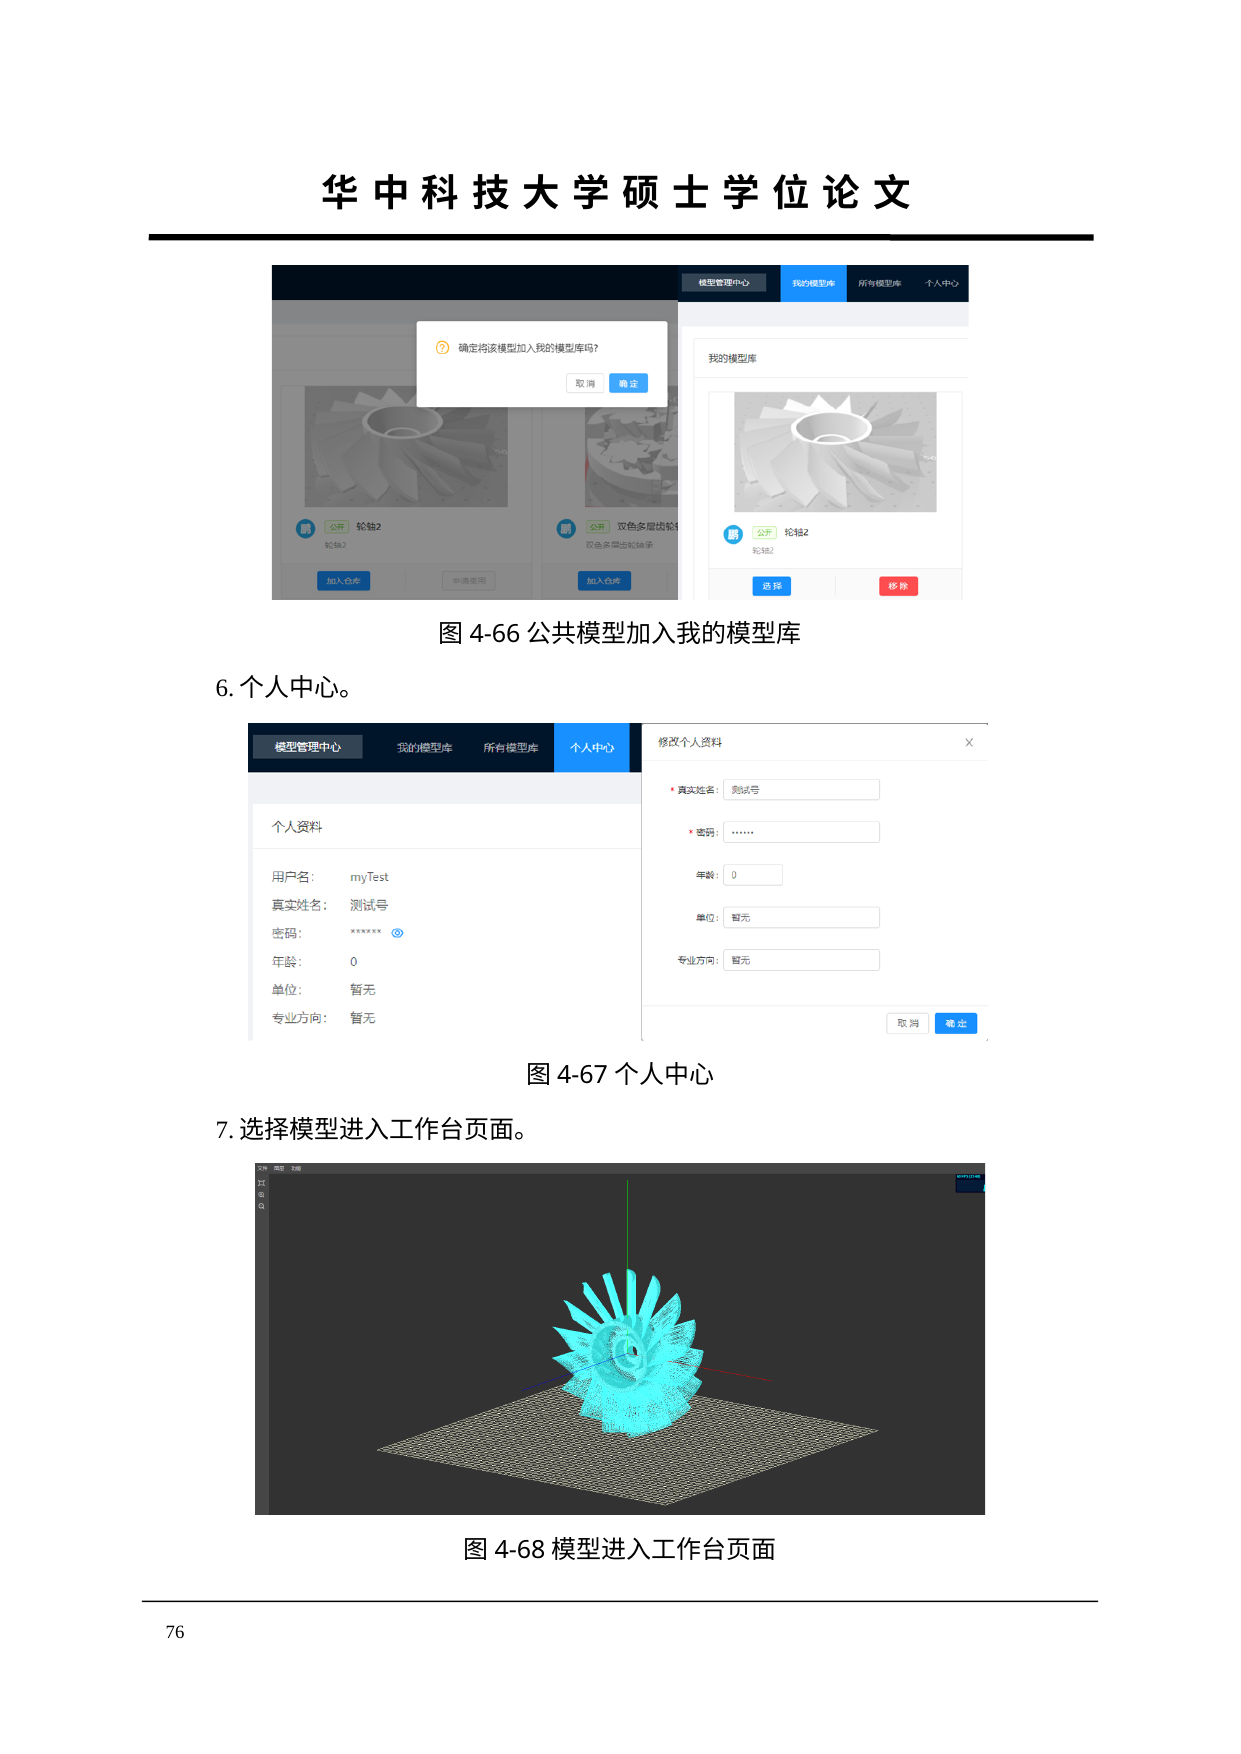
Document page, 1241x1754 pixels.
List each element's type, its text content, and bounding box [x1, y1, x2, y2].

picture [247, 722, 993, 1041]
picture [271, 265, 969, 600]
list 个人中心。 [165, 668, 1075, 704]
picture [255, 1163, 986, 1515]
list 选择模型进入工作台页面。 [165, 1109, 1075, 1146]
